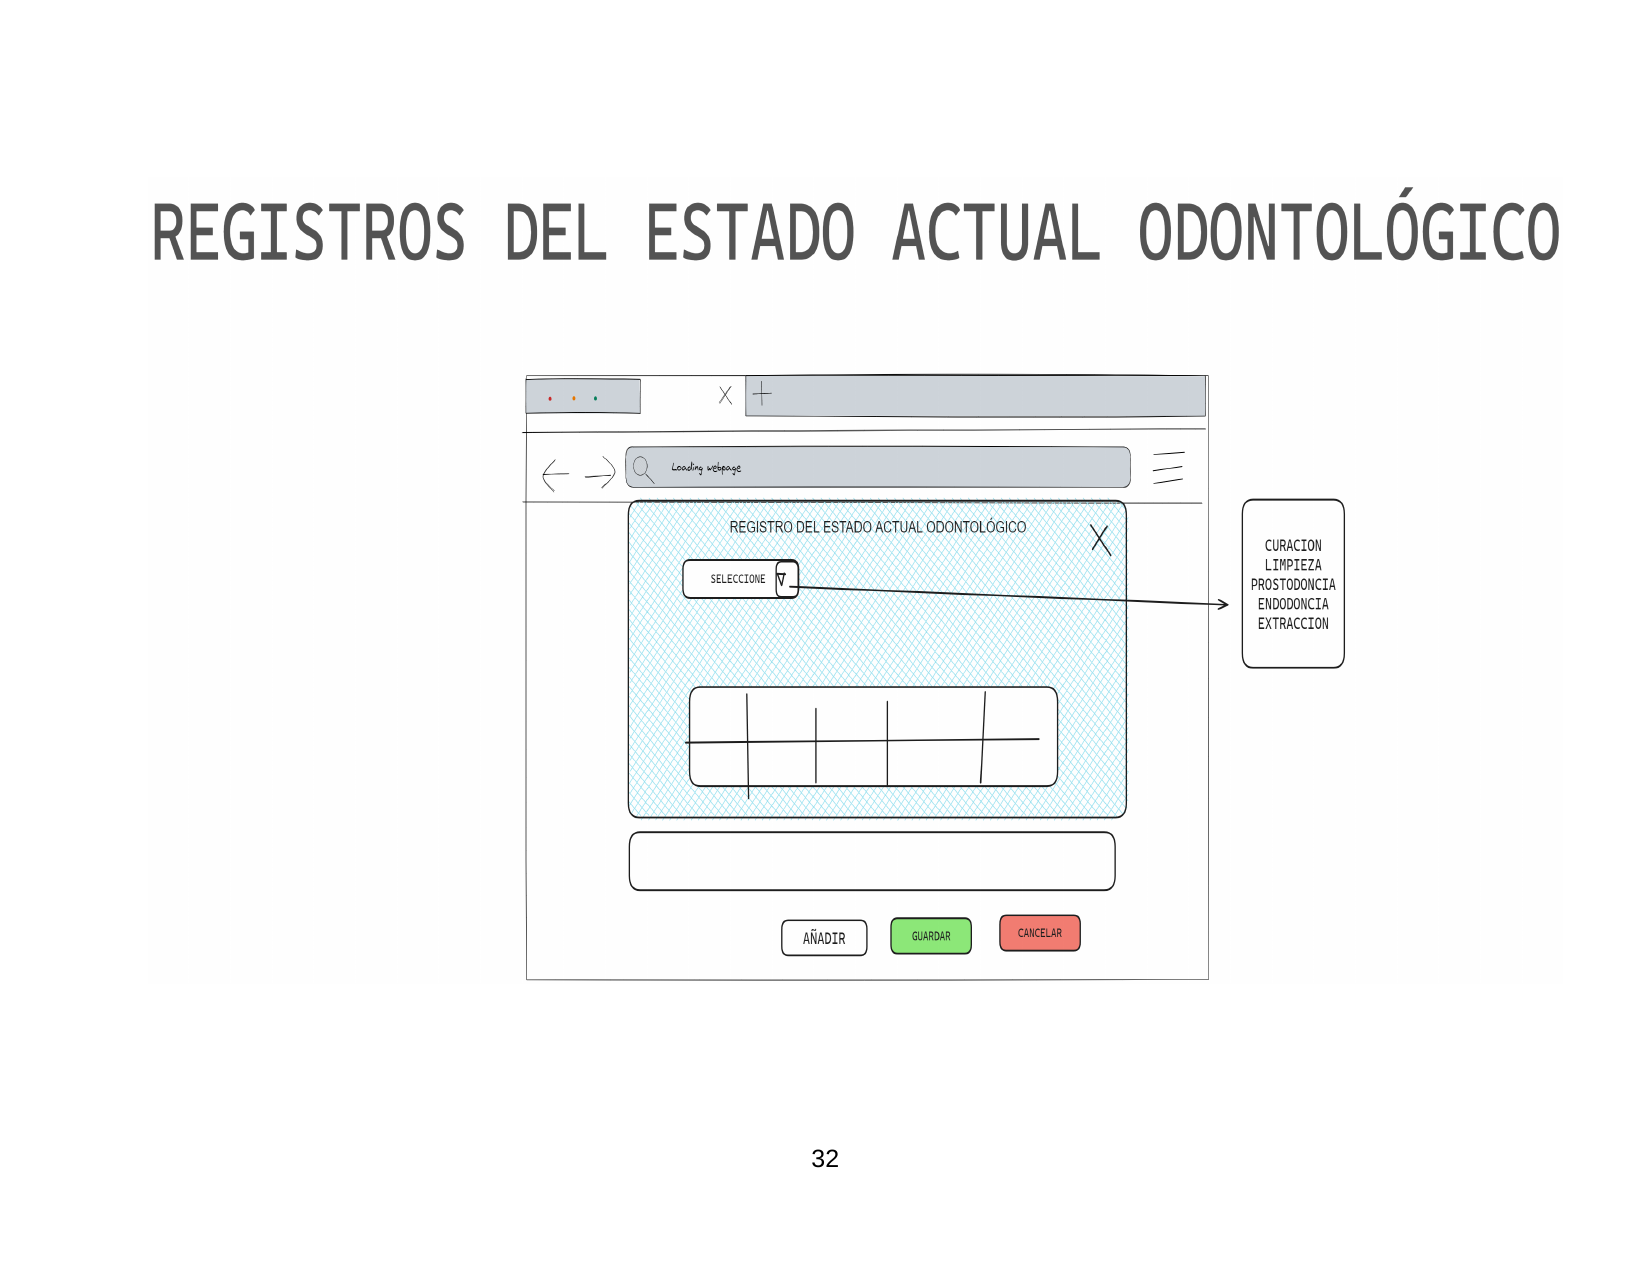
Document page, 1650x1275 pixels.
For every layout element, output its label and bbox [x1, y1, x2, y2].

picture [147, 177, 1564, 984]
